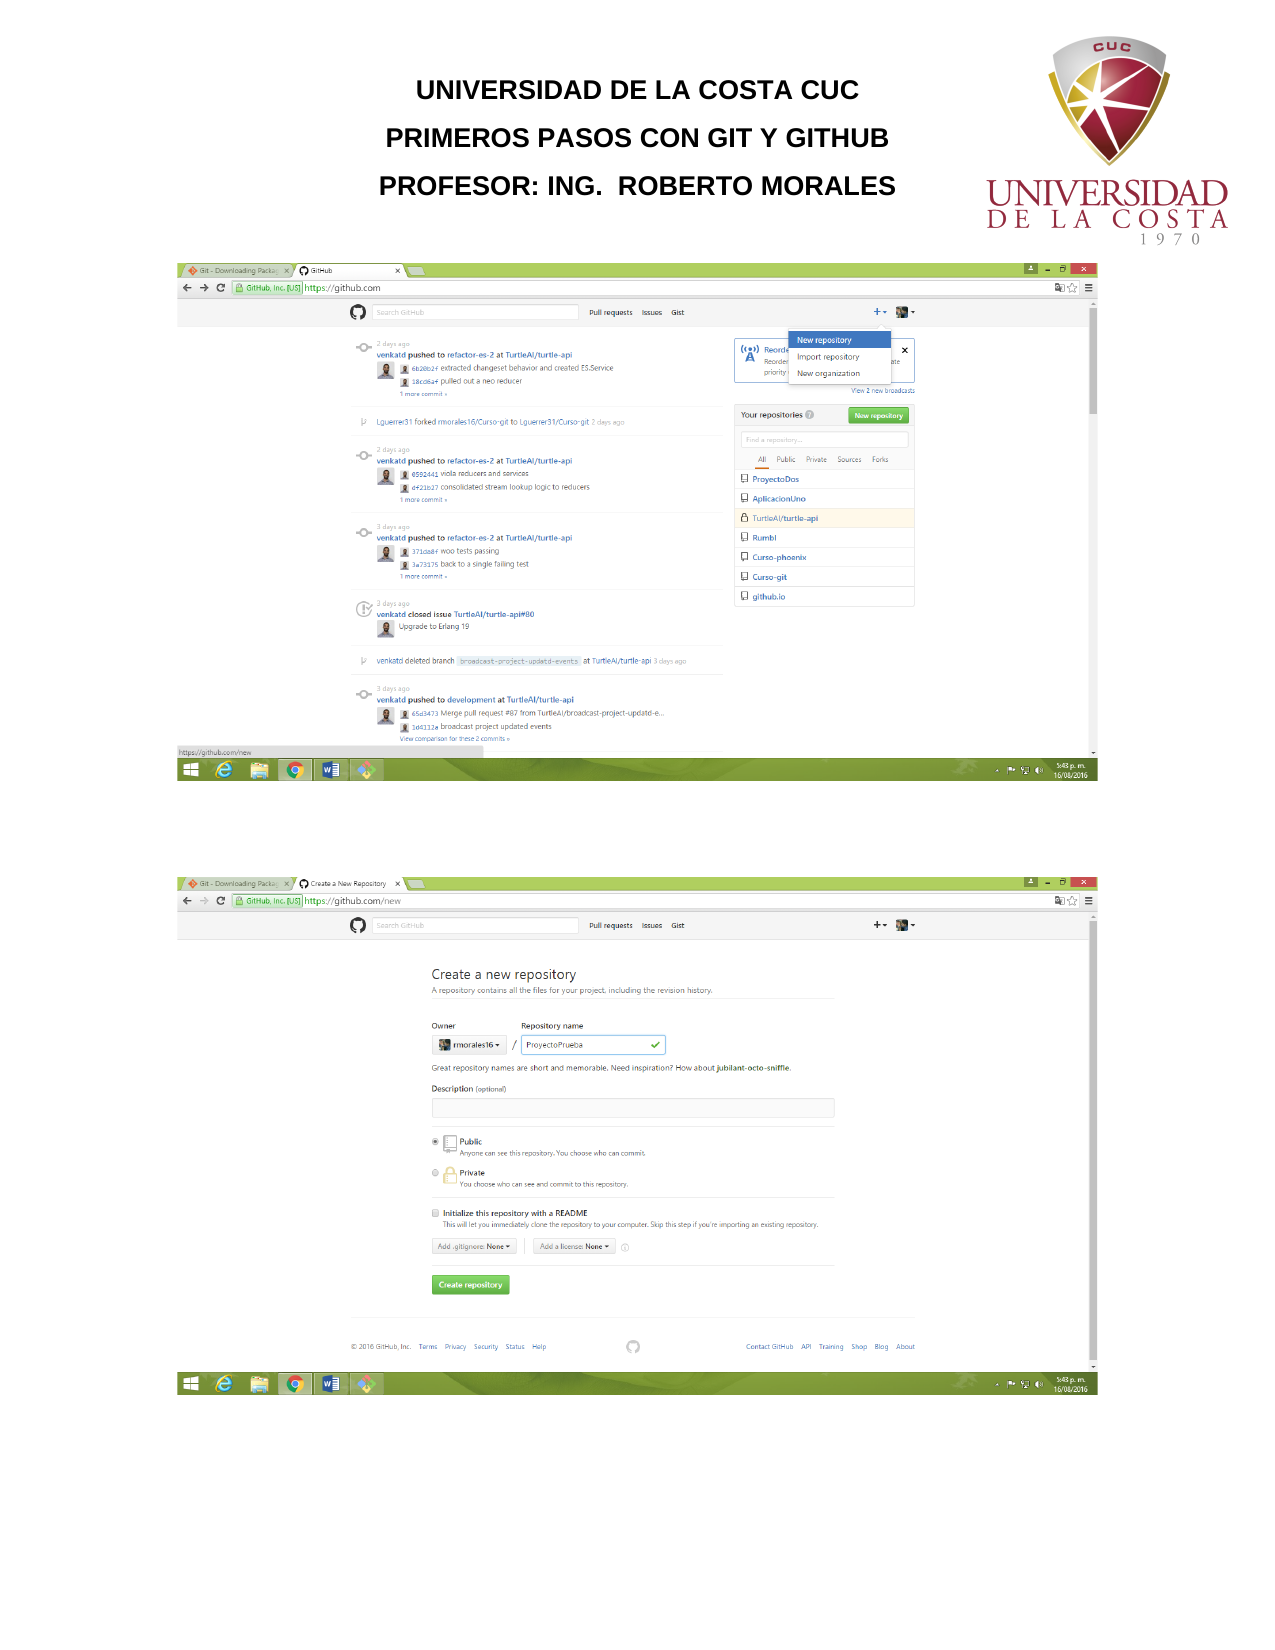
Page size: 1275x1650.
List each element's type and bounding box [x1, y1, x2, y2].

picture [177, 877, 1098, 1395]
picture [177, 16, 1231, 781]
